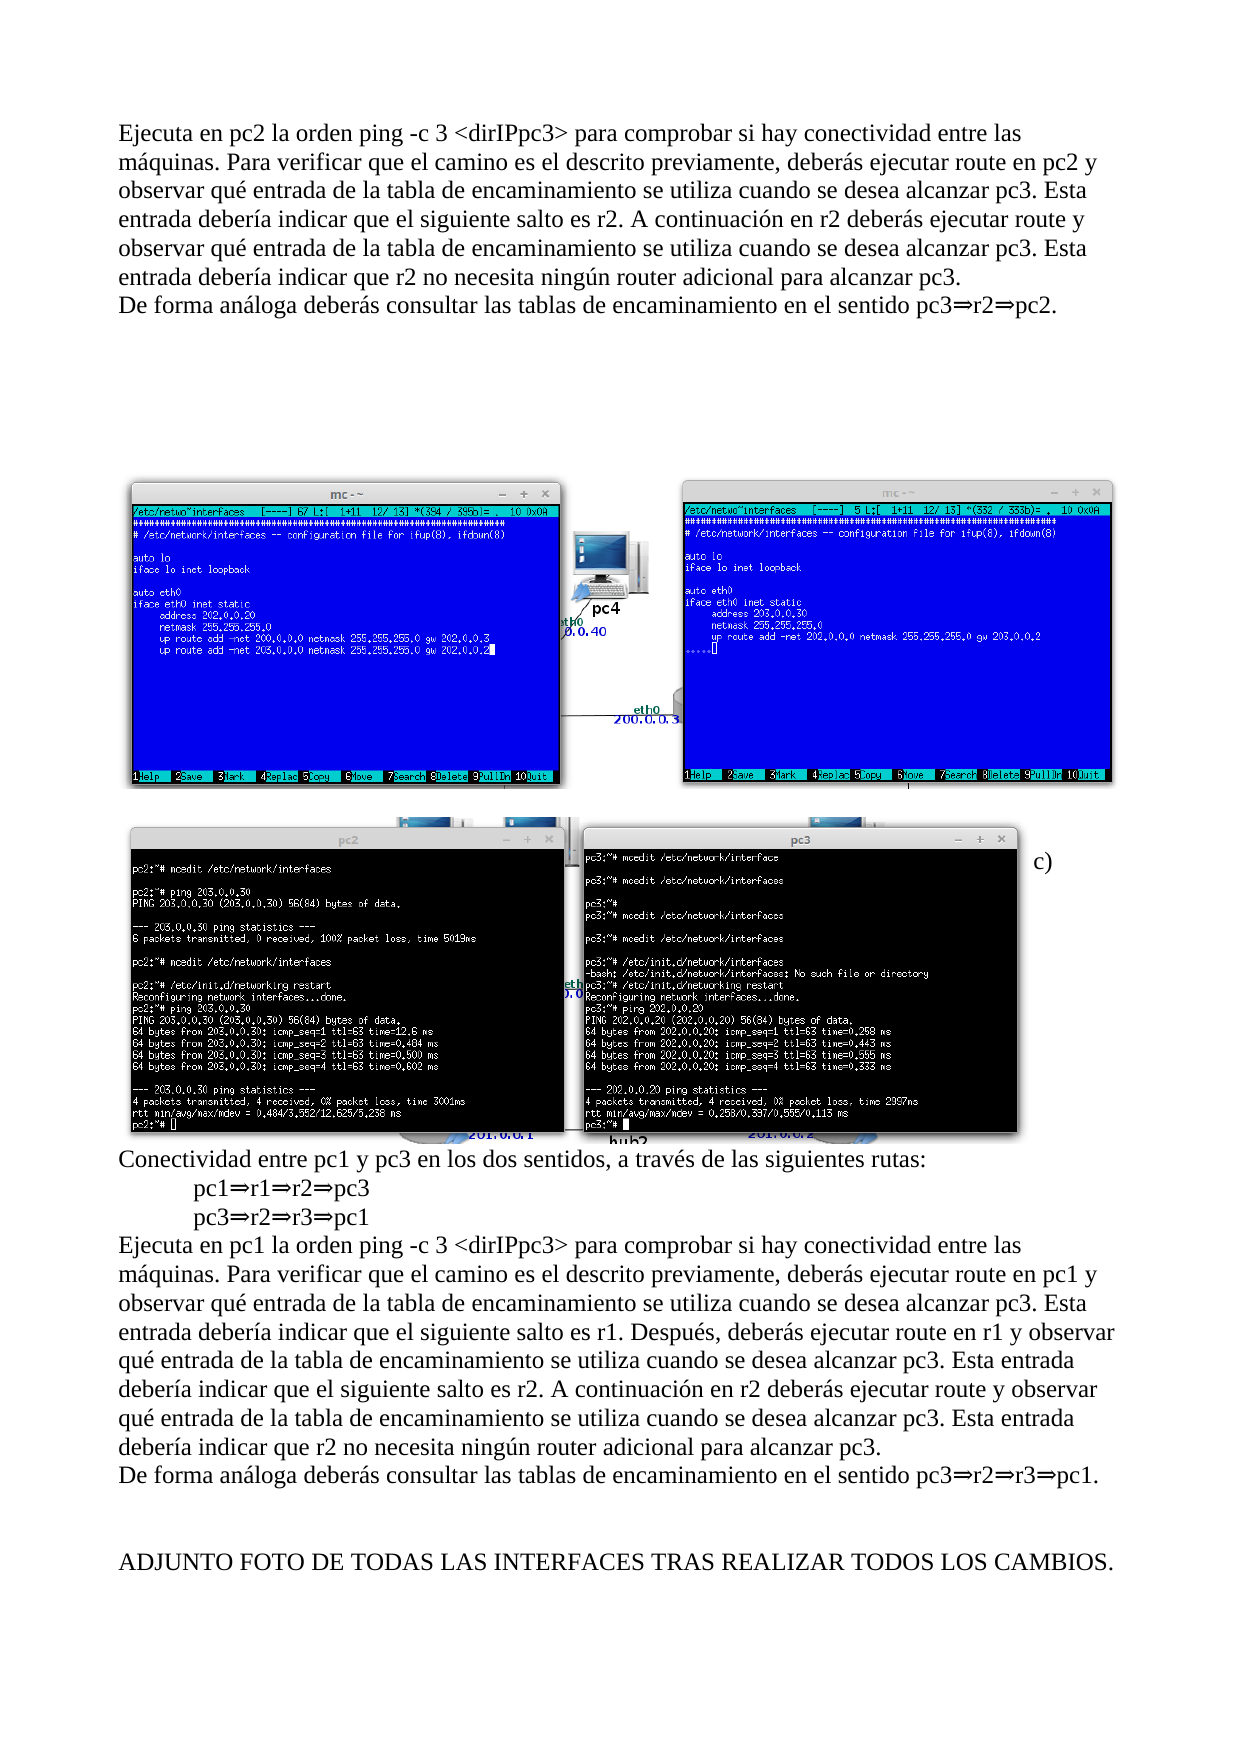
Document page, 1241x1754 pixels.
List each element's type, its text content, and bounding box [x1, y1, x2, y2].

text ADJUNTO FOTO DE TODAS LAS INTERFACES TRAS REALIZAR TODOS LOS CAMBIOS. [118, 1547, 1122, 1575]
text De forma análoga deberás consultar las tablas de encaminamiento en el sentido pc3⇒r2⇒r3⇒pc1. [118, 1460, 1122, 1489]
picture [105, 817, 1034, 1144]
text De forma análoga deberás consultar las tablas de encaminamiento en el sentido pc3⇒r2⇒pc2. [118, 291, 1122, 319]
text Ejecuta en pc1 la orden ping -c 3 <dirIPpc3> para comprobar si hay conectividad entre las máquinas. Para verificar que el camino es el descrito previamente, deberás ejecutar route en pc1 y observar qué entrada de la tabla de encaminamiento se utiliza cuando se desea alcanzar pc3. Esta entrada debería indicar que el siguiente salto es r1. Después, deberás ejecutar route en r1 y observar qué entrada de la tabla de encaminamiento se utiliza cuando se desea alcanzar pc3. Esta entrada debería indicar que el siguiente salto es r2. A continuación en r2 deberás ejecutar route y observar qué entrada de la tabla de encaminamiento se utiliza cuando se desea alcanzar pc3. Esta entrada debería indicar que r2 no necesita ningún router adicional para alcanzar pc3. [118, 1230, 1122, 1460]
picture [115, 472, 1139, 789]
text pc3⇒r2⇒r3⇒pc1 [118, 1202, 1122, 1230]
text pc1⇒r1⇒r2⇒pc3 [118, 1173, 1122, 1202]
text Ejecuta en pc2 la orden ping -c 3 <dirIPpc3> para comprobar si hay conectividad entre las máquinas. Para verificar que el camino es el descrito previamente, deberás ejecutar route en pc2 y observar qué entrada de la tabla de encaminamiento se utiliza cuando se desea alcanzar pc3. Esta entrada debería indicar que el siguiente salto es r2. A continuación en r2 deberás ejecutar route y observar qué entrada de la tabla de encaminamiento se utiliza cuando se desea alcanzar pc3. Esta entrada debería indicar que r2 no necesita ningún router adicional para alcanzar pc3. [118, 118, 1122, 291]
